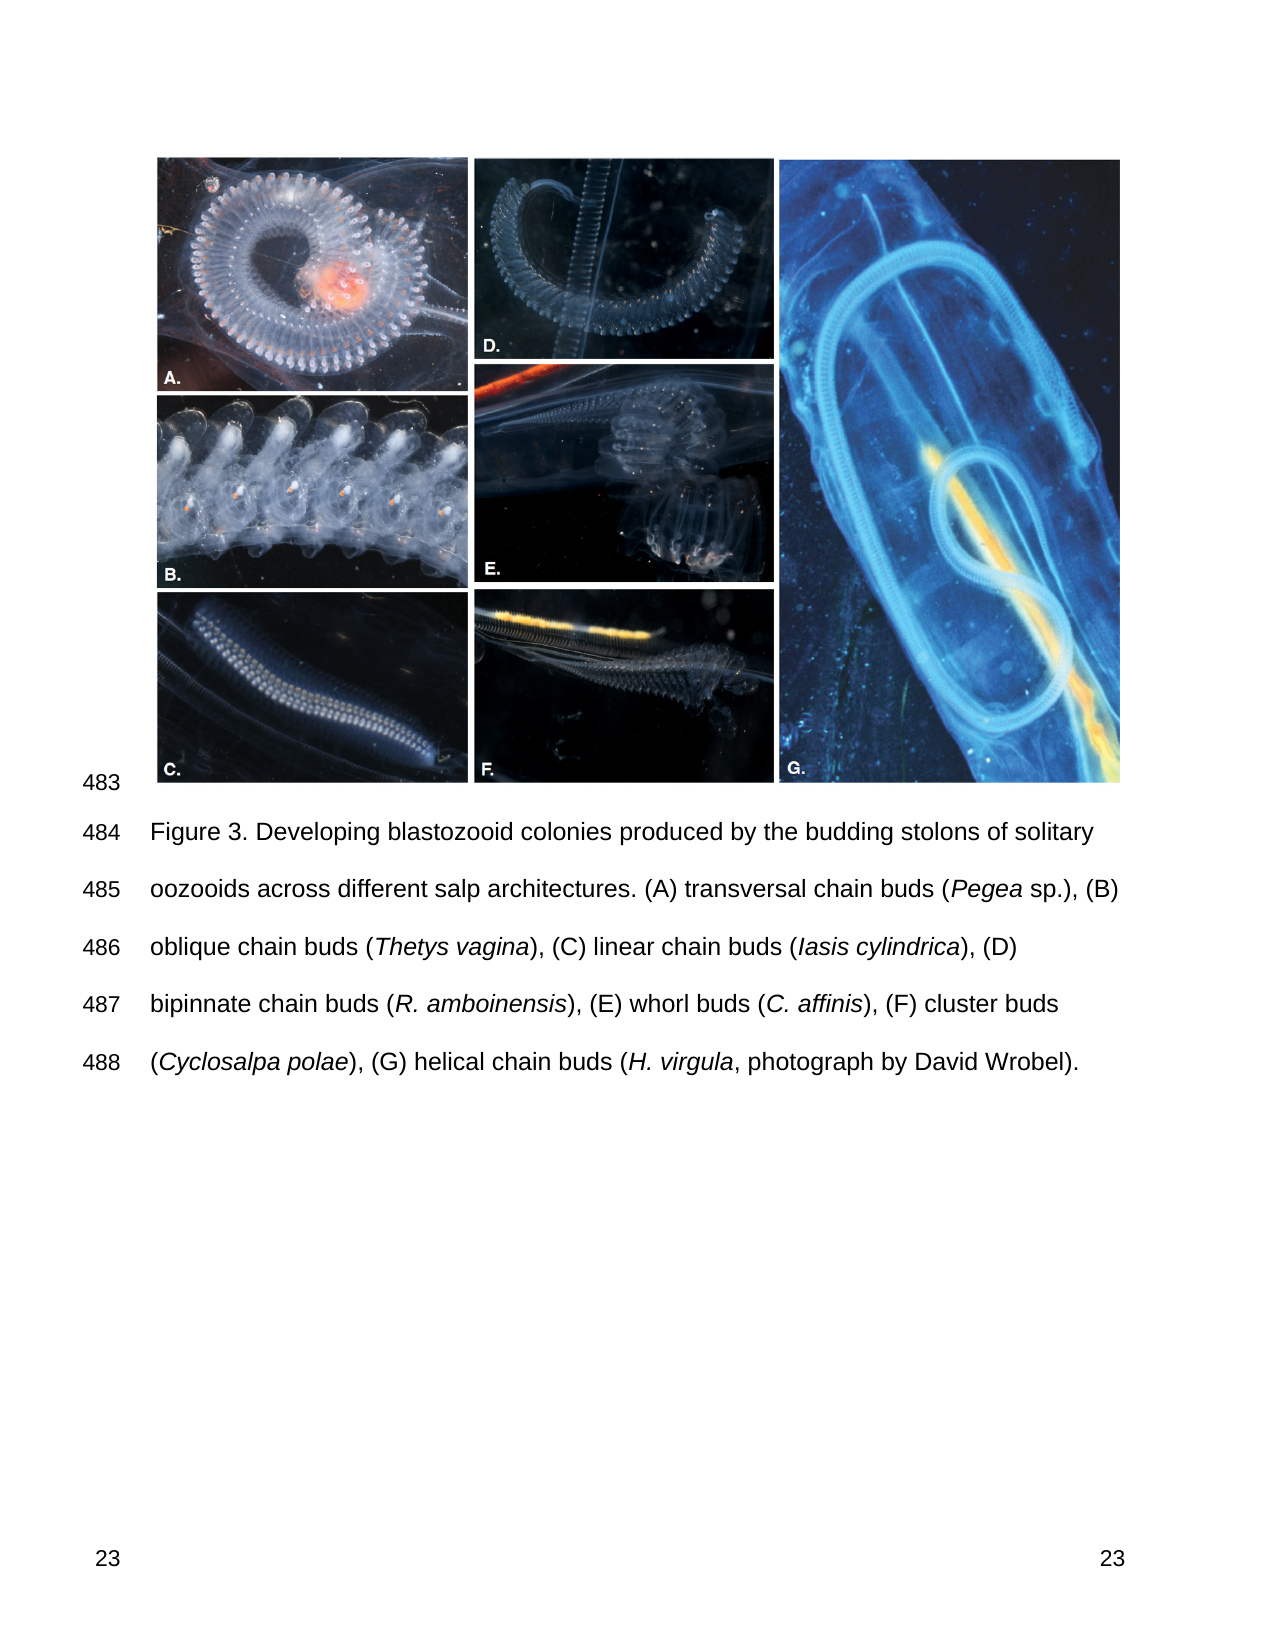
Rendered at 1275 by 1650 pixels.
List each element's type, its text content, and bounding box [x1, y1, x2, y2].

picture [150, 150, 1125, 791]
text Figure 3. Developing blastozooid colonies produced by the budding stolons of solitary oozooids across different salp architectures. (A) transversal chain buds (Pegea sp.), (B) oblique chain buds (Thetys vagina), (C) linear chain buds (Iasis cylindrica), (D) bipinnate chain buds (R. amboinensis), (E) whorl buds (C. affinis), (F) cluster buds (Cyclosalpa polae), (G) helical chain buds (H. virgula, photograph by David Wrobel). [150, 817, 1125, 1075]
